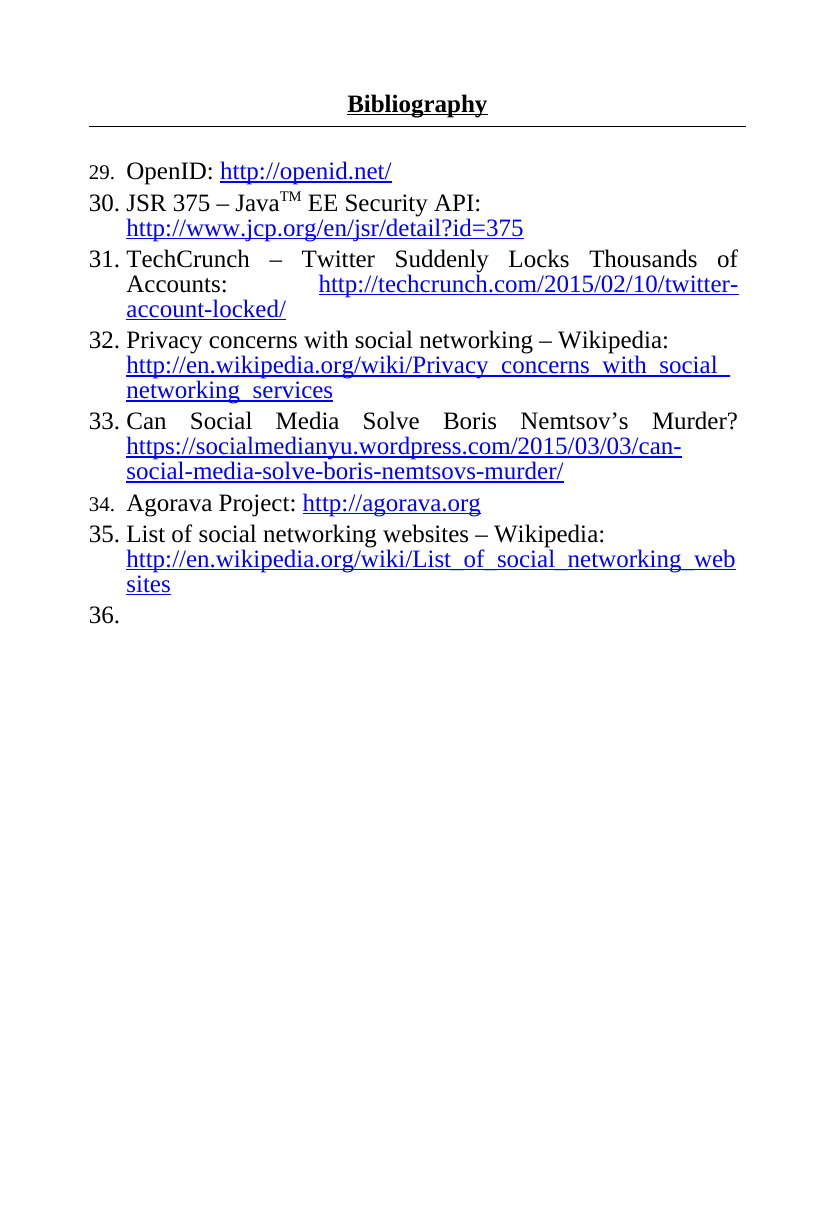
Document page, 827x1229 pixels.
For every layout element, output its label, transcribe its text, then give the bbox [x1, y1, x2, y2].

text Privacy concerns with social networking – Wikipedia: http://en.wikipedia.org/wiki/Privacy_concerns_with_social_networking_services [89, 328, 738, 403]
text Agorava Project: http://agorava.org [89, 491, 738, 516]
text List of social networking websites – Wikipedia: http://en.wikipedia.org/wiki/List_of_social_networking_websites [89, 522, 738, 597]
text Can Social Media Solve Boris Nemtsov’s Murder? https://socialmedianyu.wordpress.com/2015/03/03/can-social-media-solve-boris-nemtsovs-murder/ [89, 410, 738, 485]
text JSR 375 – JavaTM EE Security API: http://www.jcp.org/en/jsr/detail?id=375 [89, 191, 738, 241]
text OpenID: http://openid.net/ [89, 160, 738, 185]
text TechCrunch – Twitter Suddenly Locks Thousands of Accounts: http://techcrunch.com/2015/02/10/twitter-account-locked/ [89, 247, 738, 322]
